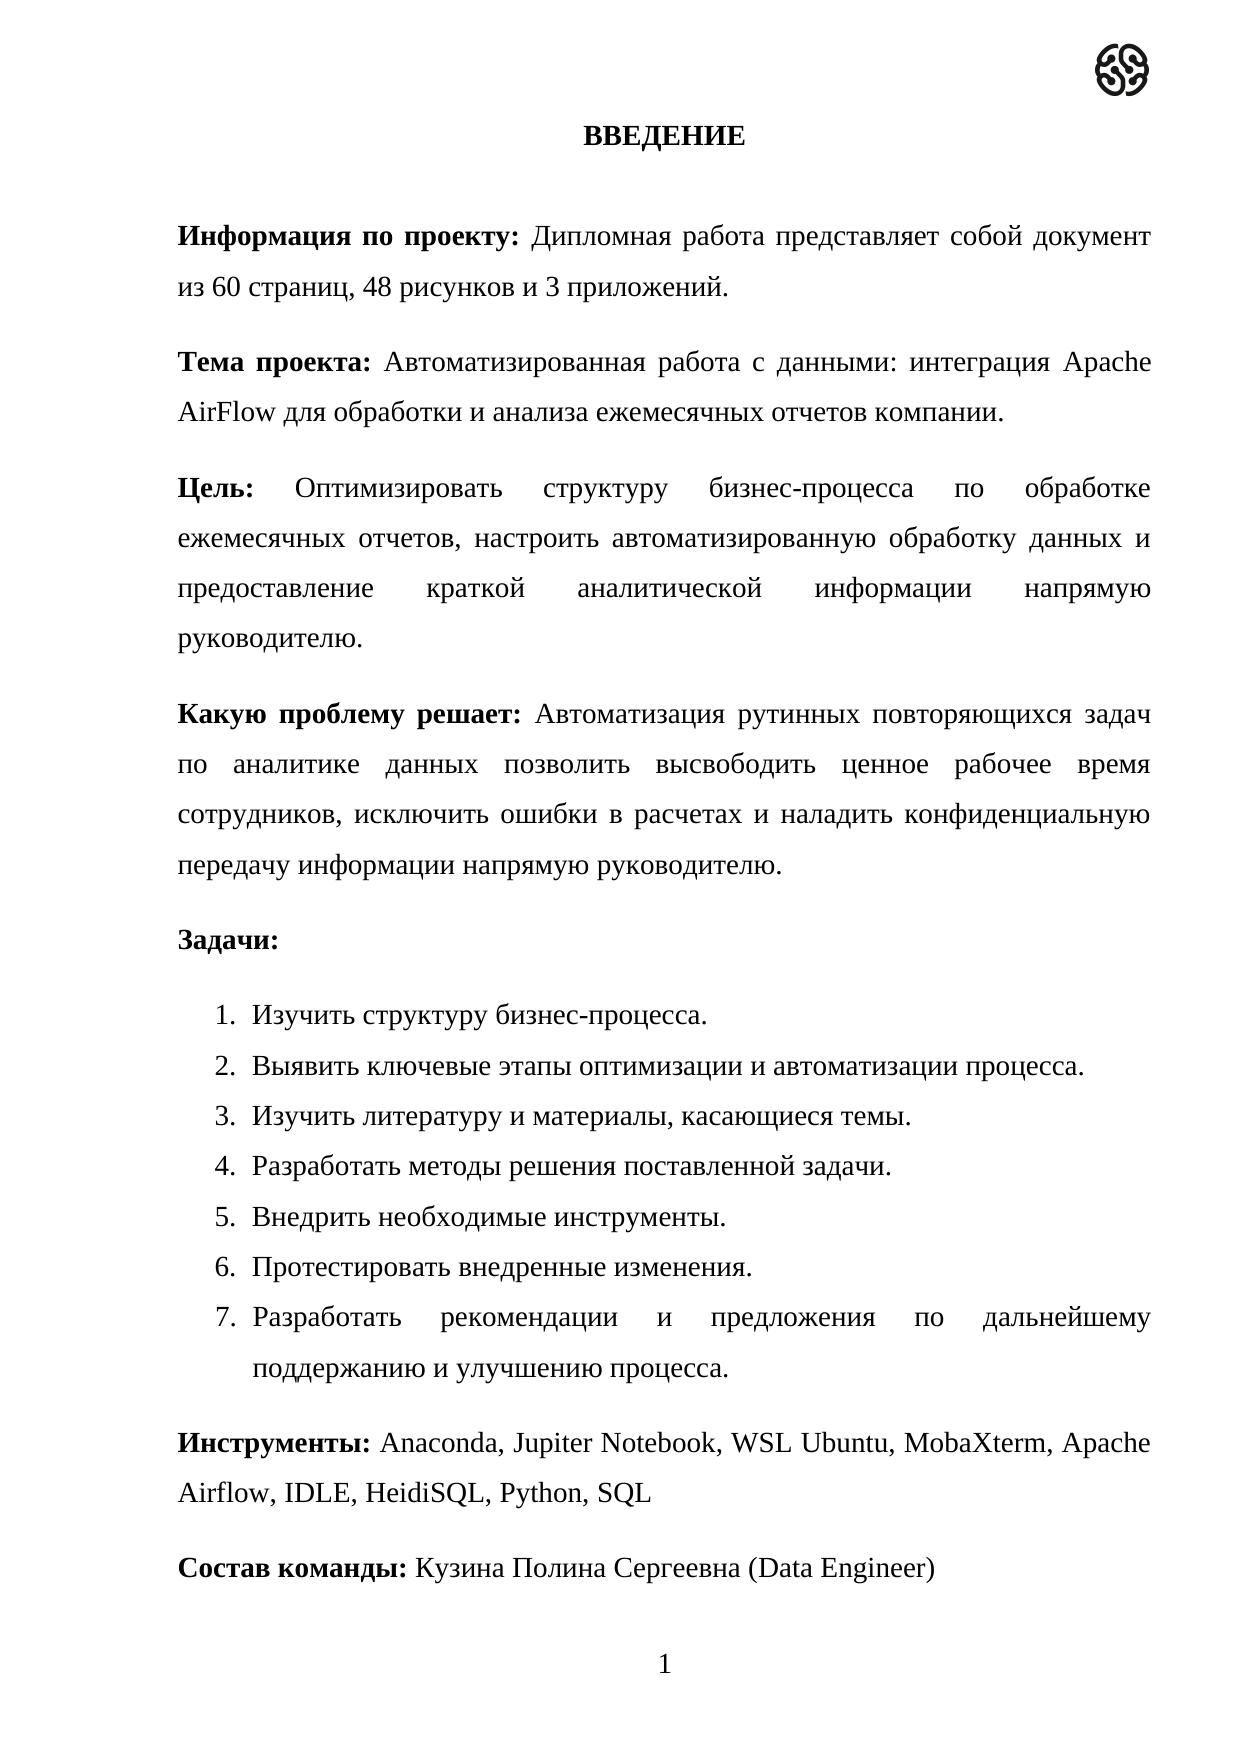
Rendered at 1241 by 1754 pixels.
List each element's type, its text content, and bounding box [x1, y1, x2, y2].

text Цель: Оптимизировать структуру бизнес-процесса по обработке ежемесячных отчетов, настроить автоматизированную обработку данных и предоставление краткой аналитической информации напрямую руководителю. [177, 470, 1152, 654]
picture [1095, 43, 1149, 97]
list Разработать методы решения поставленной задачи. [214, 1148, 1152, 1182]
text Тема проекта: Автоматизированная работа с данными: интеграция Apache AirFlow для обработки и анализа ежемесячных отчетов компании. [177, 344, 1152, 428]
list Протестировать внедренные изменения. [214, 1249, 1152, 1283]
text Введение [177, 118, 1152, 152]
list Изучить литературу и материалы, касающиеся темы. [214, 1098, 1152, 1132]
text Состав команды: Кузина Полина Сергеевна (Data Engineer) [177, 1551, 1152, 1584]
list Разработать рекомендации и предложения по дальнейшему поддержанию и улучшению процесса. [215, 1299, 1152, 1383]
list Изучить структуру бизнес-процесса. [214, 997, 1152, 1031]
text Какую проблему решает: Автоматизация рутинных повторяющихся задач по аналитике данных позволить высвободить ценное рабочее время сотрудников, исключить ошибки в расчетах и наладить конфиденциальную передачу информации напрямую руководителю. [177, 696, 1152, 880]
list Выявить ключевые этапы оптимизации и автоматизации процесса. [214, 1048, 1152, 1081]
text Инструменты: Anaconda, Jupiter Notebook, WSL Ubuntu, MobaXterm, Apache Airflow, IDLE, HeidiSQL, Python, SQL [177, 1425, 1152, 1509]
text Задачи: [177, 922, 1152, 956]
text Информация по проекту: Дипломная работа представляет собой документ из 60 страниц, 48 рисунков и 3 приложений. [177, 218, 1152, 302]
list Внедрить необходимые инструменты. [214, 1199, 1152, 1232]
